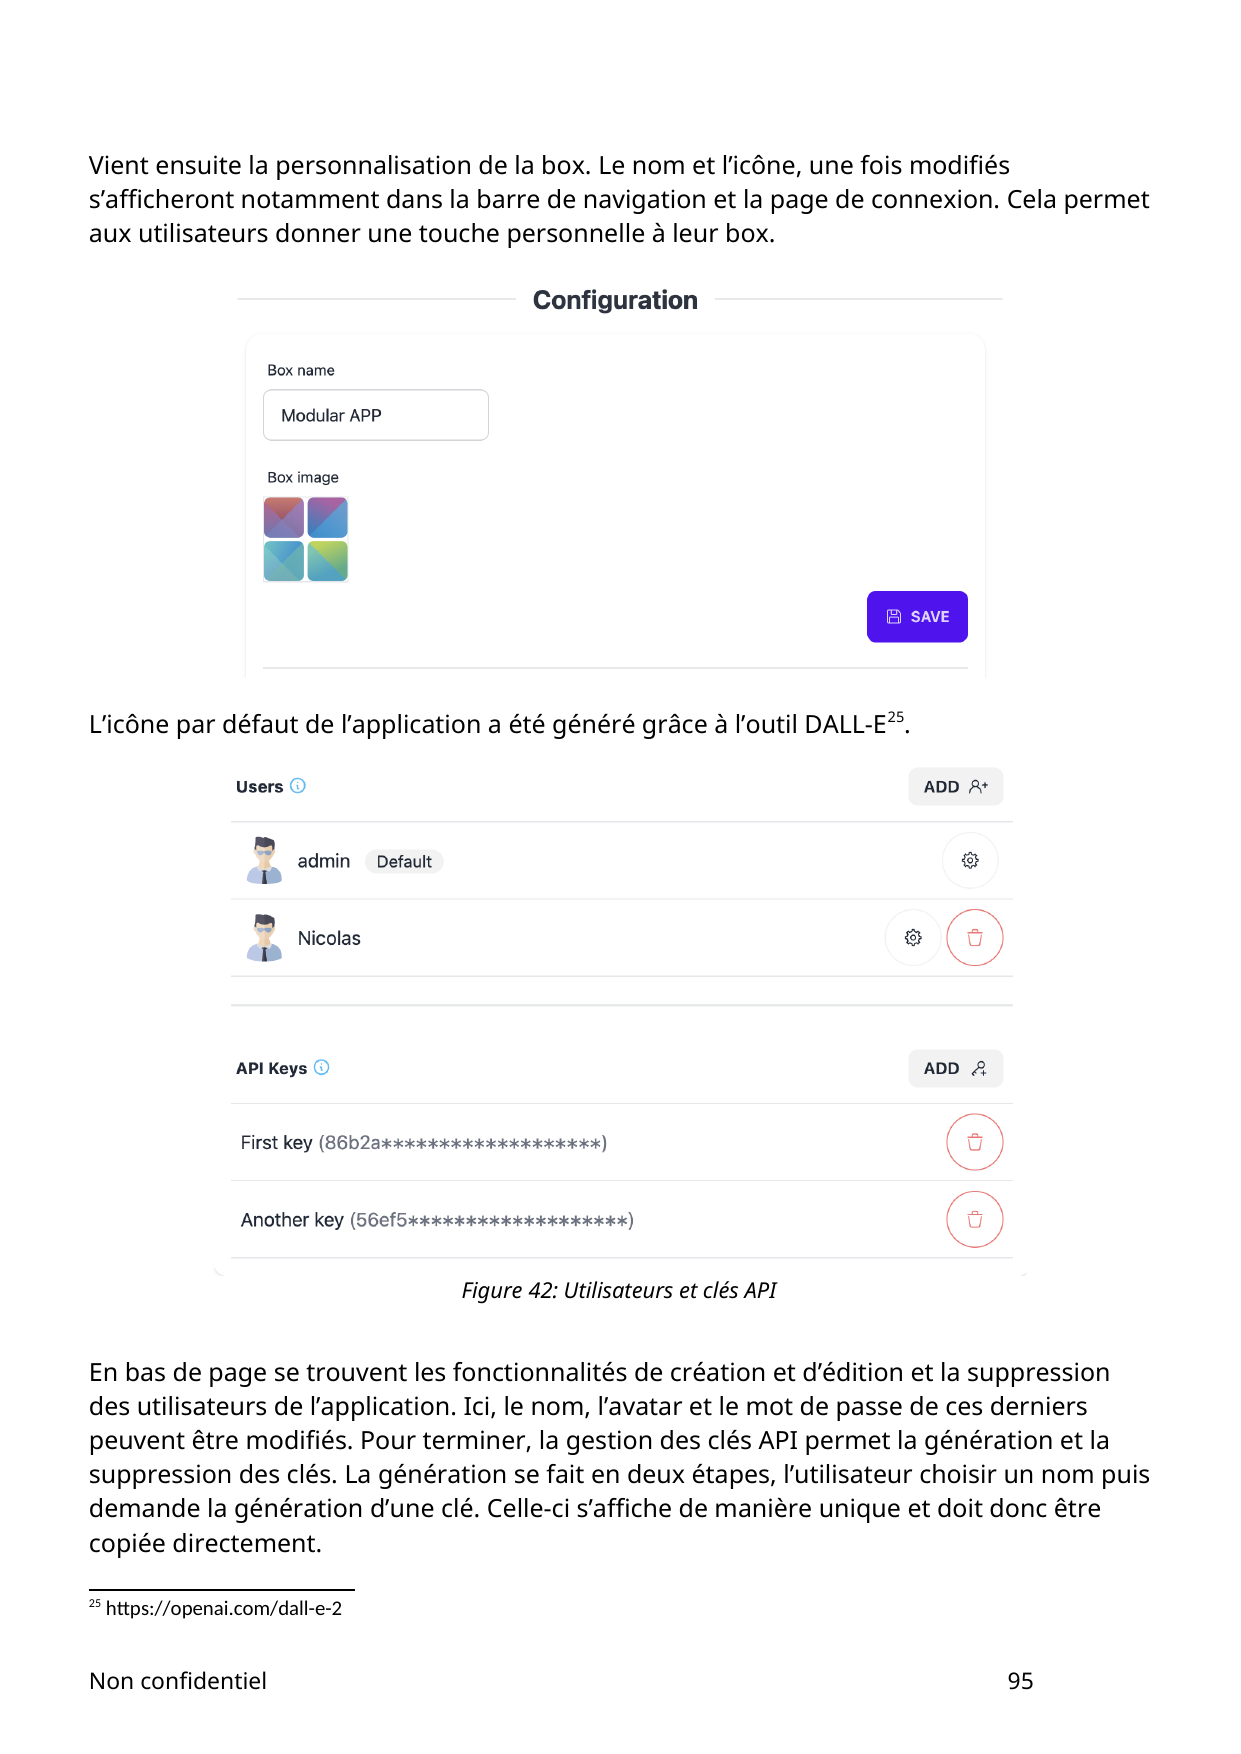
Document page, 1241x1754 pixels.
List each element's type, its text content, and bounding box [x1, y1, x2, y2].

text L’icône par défaut de l’application a été généré grâce à l’outil DALL-E. [89, 707, 1152, 741]
picture [237, 278, 1003, 678]
picture [213, 740, 1027, 1276]
text Figure 42: Utilisateurs et clés API [89, 1276, 1152, 1305]
text Vient ensuite la personnalisation de la box. Le nom et l’icône, une fois modifiés s’afficheront notamment dans la barre de navigation et la page de connexion. Cela permet aux utilisateurs donner une touche personnelle à leur box. [89, 148, 1152, 250]
text En bas de page se trouvent les fonctionnalités de création et d’édition et la suppression des utilisateurs de l’application. Ici, le nom, l’avatar et le mot de passe de ces derniers peuvent être modifiés. Pour terminer, la gestion des clés API permet la génération et la suppression des clés. La génération se fait en deux étapes, l’utilisateur choisir un nom puis demande la génération d’une clé. Celle-ci s’affiche de manière unique et doit donc être copiée directement. [89, 1355, 1152, 1559]
